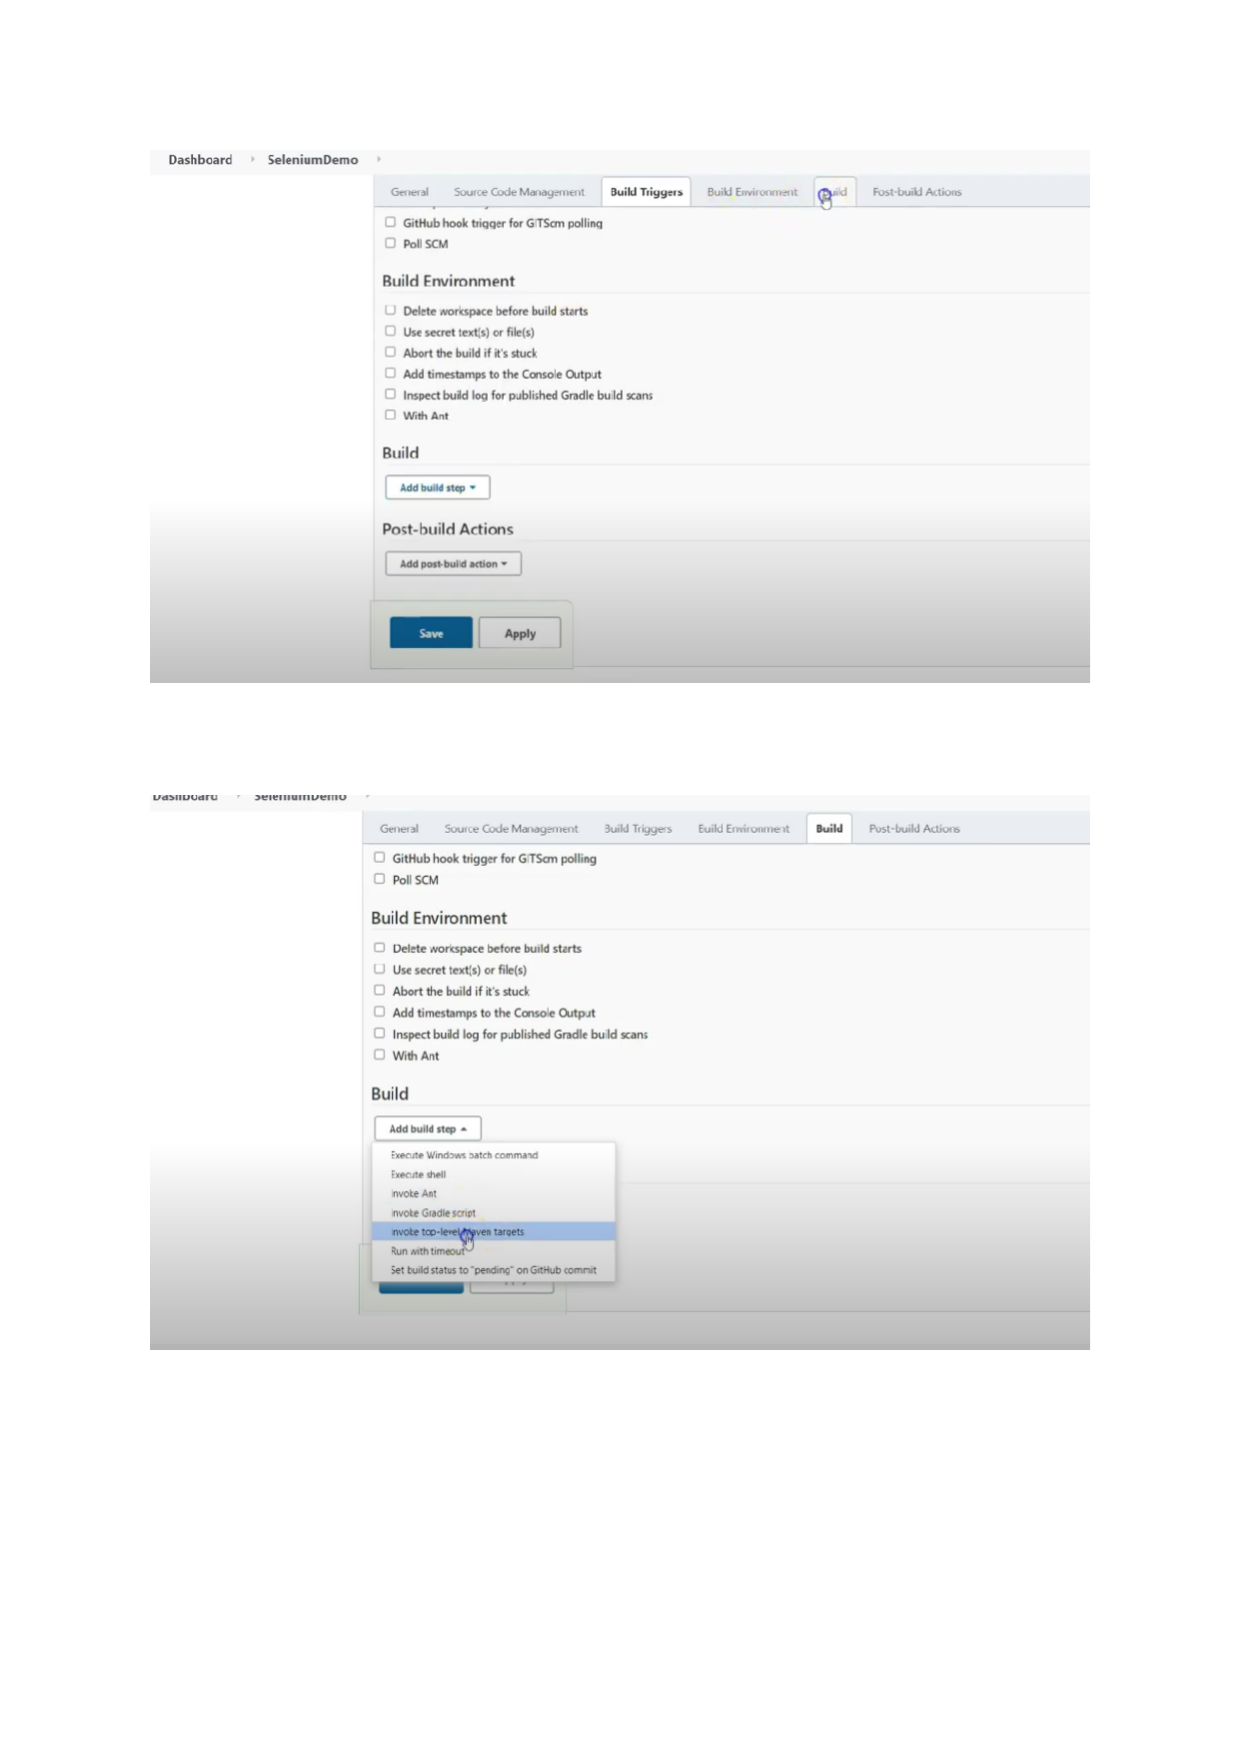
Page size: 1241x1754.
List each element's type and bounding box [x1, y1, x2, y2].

picture [150, 150, 1091, 683]
picture [150, 795, 1091, 1350]
